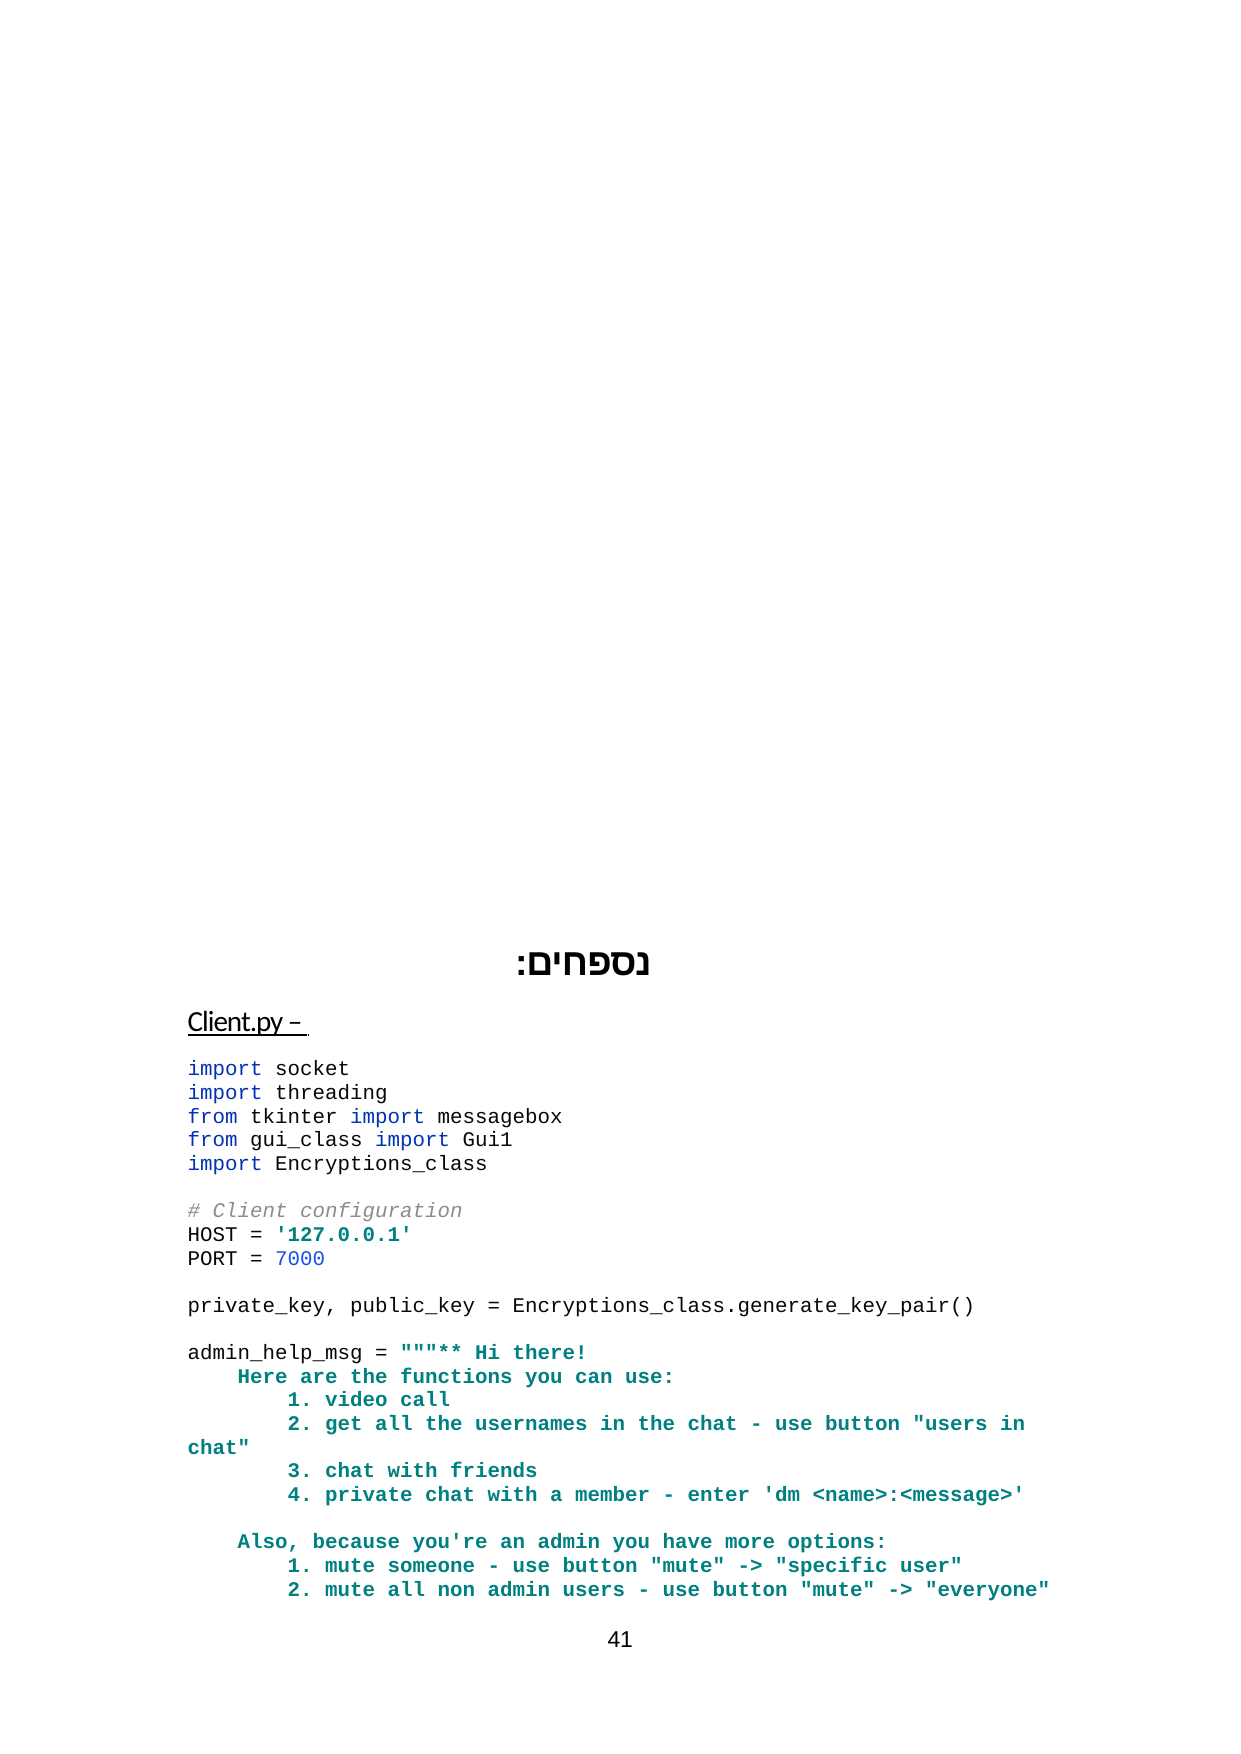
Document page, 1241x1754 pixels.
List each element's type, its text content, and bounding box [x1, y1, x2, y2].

list נספחים: [187, 940, 978, 983]
text Client.py – [187, 1003, 1053, 1039]
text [187, 1058, 1053, 1602]
